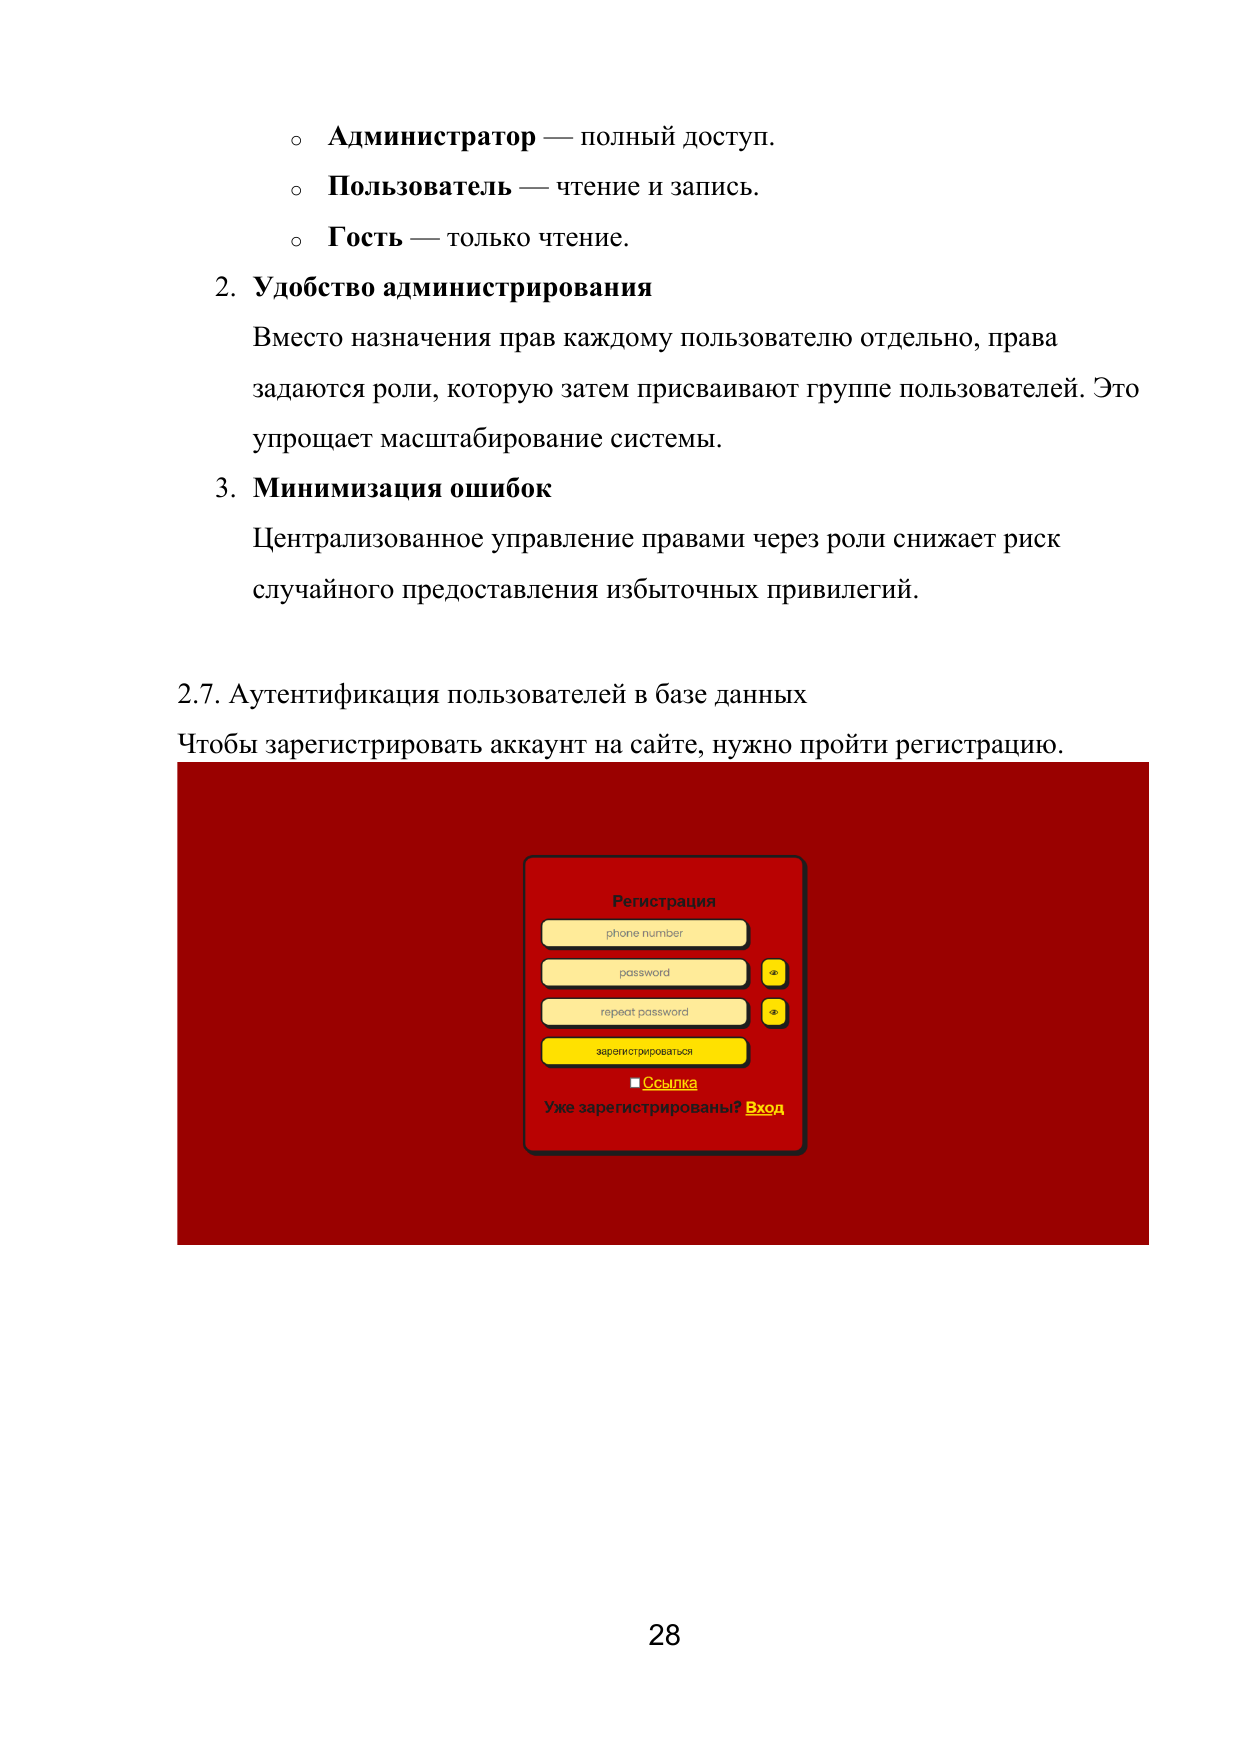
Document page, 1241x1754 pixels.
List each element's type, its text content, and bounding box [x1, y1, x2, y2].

picture [177, 762, 1149, 1245]
list Администратор — полный доступ. [290, 118, 1152, 152]
subtitle 2.7. Аутентификация пользователей в базе данных [177, 676, 1152, 709]
list Удобство администрирования Вместо назначения прав каждому пользователю отдельно, права задаются роли, которую затем присваивают группе пользователей. Это упрощает масштабирование системы. [215, 269, 1152, 453]
list Гость — только чтение. [290, 219, 1152, 252]
list Минимизация ошибок Централизованное управление правами через роли снижает риск случайного предоставления избыточных привилегий. [215, 470, 1152, 604]
list Пользователь — чтение и запись. [290, 168, 1152, 202]
